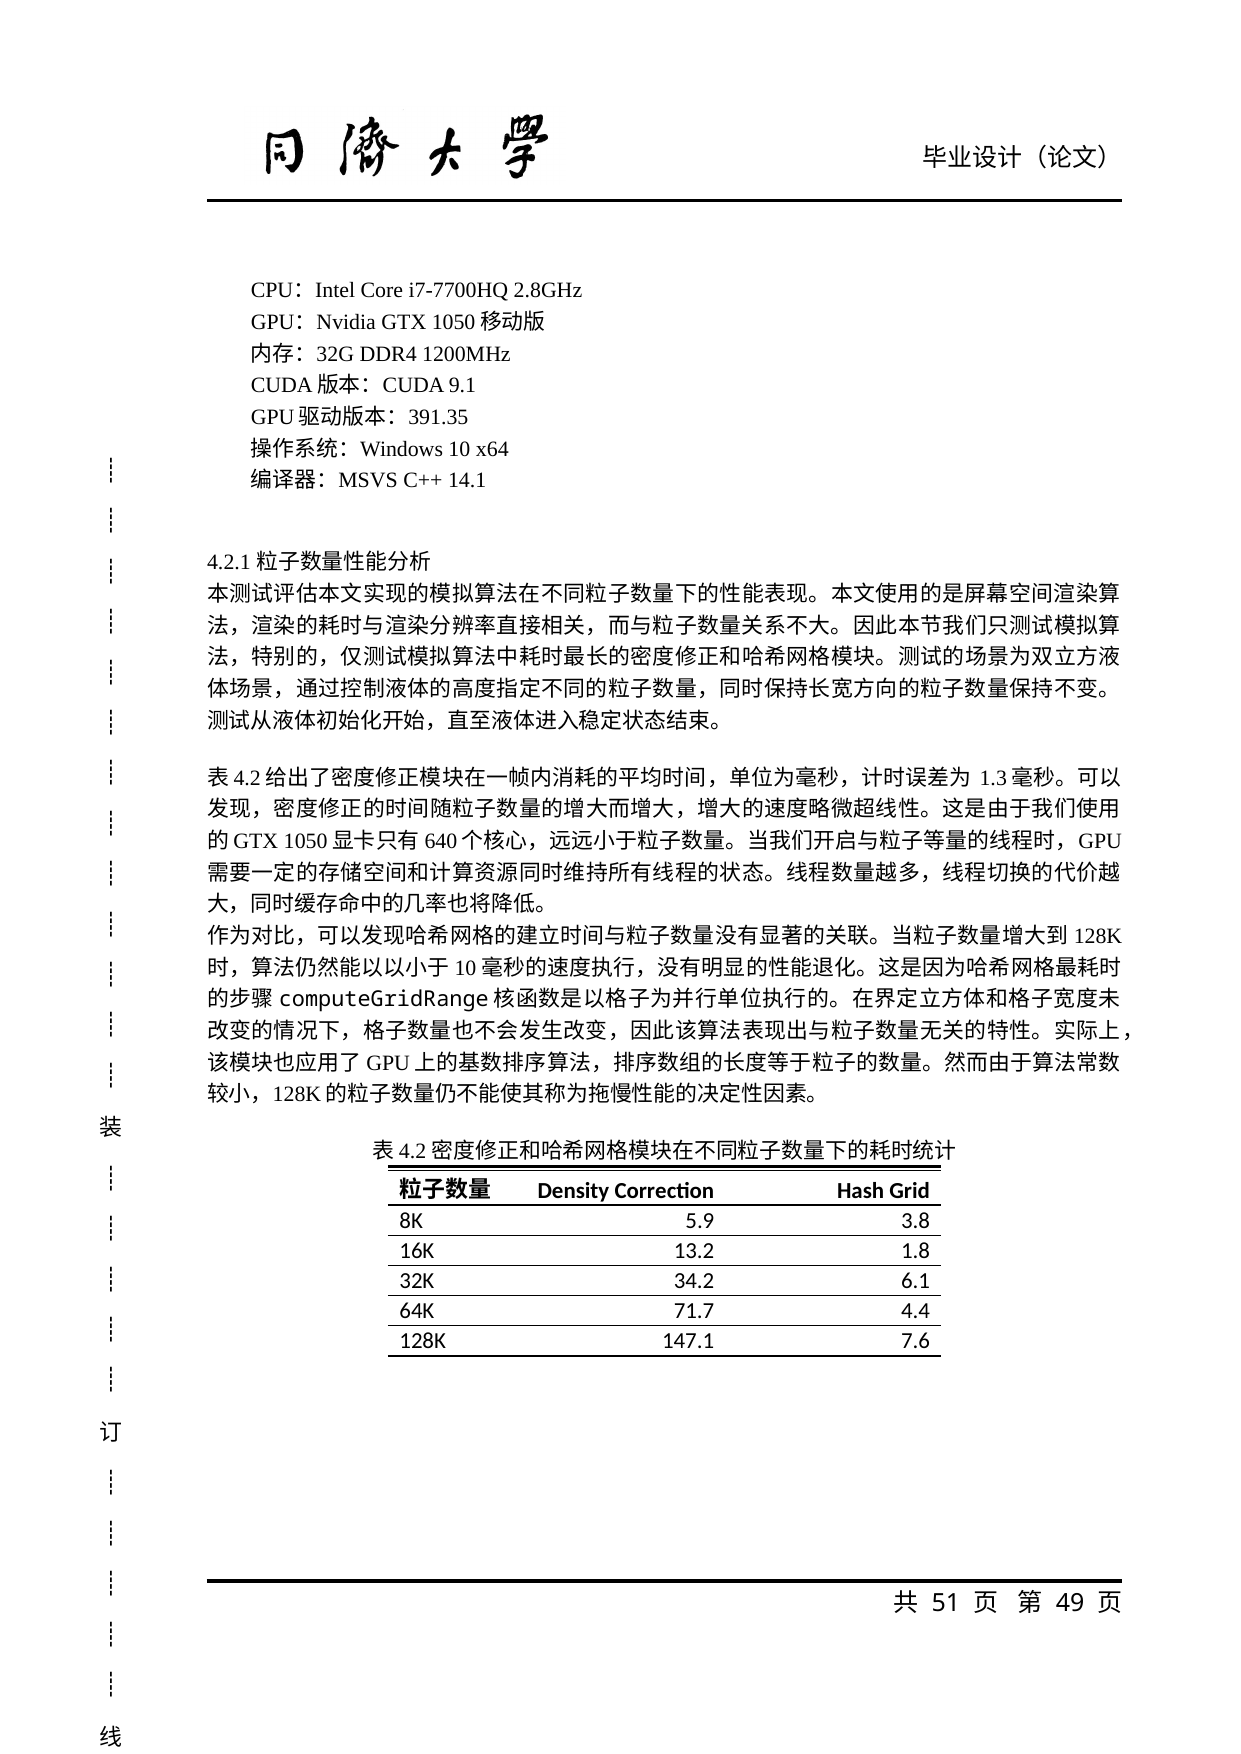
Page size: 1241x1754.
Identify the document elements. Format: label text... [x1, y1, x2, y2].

text GPU驱动版本：391.35 [207, 399, 1122, 431]
text 操作系统：Windows 10 x64 [207, 431, 1122, 462]
picture [244, 106, 566, 185]
text 内存：32G DDR4 1200MHz [207, 336, 1122, 367]
text 作为对比，可以发现哈希网格的建立时间与粒子数量没有显著的关联。当粒子数量增大到128K时，算法仍然能以以小于10毫秒的速度执行，没有明显的性能退化。这是因为哈希网格最耗时的步骤computeGridRange核函数是以格子为并行单位执行的。在界定立方体和格子宽度未改变的情况下，格子数量也不会发生改变，因此该算法表现出与粒子数量无关的特性。实际上，该模块也应用了GPU上的基数排序算法，排序数组的长度等于粒子的数量。然而由于算法常数较小，128K的粒子数量仍不能使其称为拖慢性能的决定性因素。 [207, 918, 1122, 1108]
text 本测试评估本文实现的模拟算法在不同粒子数量下的性能表现。本文使用的是屏幕空间渲染算法，渲染的耗时与渲染分辨率直接相关，而与粒子数量关系不大。因此本节我们只测试模拟算法，特别的，仅测试模拟算法中耗时最长的密度修正和哈希网格模块。测试的场景为双立方液体场景，通过控制液体的高度指定不同的粒子数量，同时保持长宽方向的粒子数量保持不变。测试从液体初始化开始，直至液体进入稳定状态结束。 [207, 576, 1122, 734]
table_cell 32K [388, 1266, 519, 1294]
text CPU：Intel Core i7-7700HQ 2.8GHz [207, 272, 1122, 304]
table_cell 8K [388, 1206, 519, 1234]
table_cell 4.4 [725, 1296, 941, 1324]
table_cell 3.8 [725, 1206, 941, 1234]
table_cell 71.7 [519, 1296, 725, 1324]
table_cell 147.1 [519, 1326, 725, 1354]
table_cell 13.2 [519, 1236, 725, 1264]
table_cell 16K [388, 1236, 519, 1264]
table_cell 7.6 [725, 1326, 941, 1354]
text CUDA版本：CUDA 9.1 [207, 367, 1122, 399]
table_header Hash Grid [725, 1171, 941, 1204]
table_header Density Correction [519, 1171, 725, 1204]
table_cell 34.2 [519, 1266, 725, 1294]
table_cell 5.9 [519, 1206, 725, 1234]
table_header 粒子数量 [388, 1171, 519, 1204]
table_cell 64K [388, 1296, 519, 1324]
text 表4.2 密度修正和哈希网格模块在不同粒子数量下的耗时统计 [207, 1133, 1122, 1165]
text GPU：Nvidia GTX 1050移动版 [207, 304, 1122, 336]
text 编译器：MSVS C++ 14.1 [207, 462, 1122, 494]
table_cell 6.1 [725, 1266, 941, 1294]
text 表4.2给出了密度修正模块在一帧内消耗的平均时间，单位为毫秒，计时误差为1.3毫秒。可以发现，密度修正的时间随粒子数量的增大而增大，增大的速度略微超线性。这是由于我们使用的GTX 1050显卡只有640个核心，远远小于粒子数量。当我们开启与粒子等量的线程时，GPU需要一定的存储空间和计算资源同时维持所有线程的状态。线程数量越多，线程切换的代价越大，同时缓存命中的几率也将降低。 [207, 759, 1122, 918]
table_cell 1.8 [725, 1236, 941, 1264]
text 4.2.1 粒子数量性能分析 [207, 544, 1122, 576]
table_cell 128K [388, 1326, 519, 1354]
